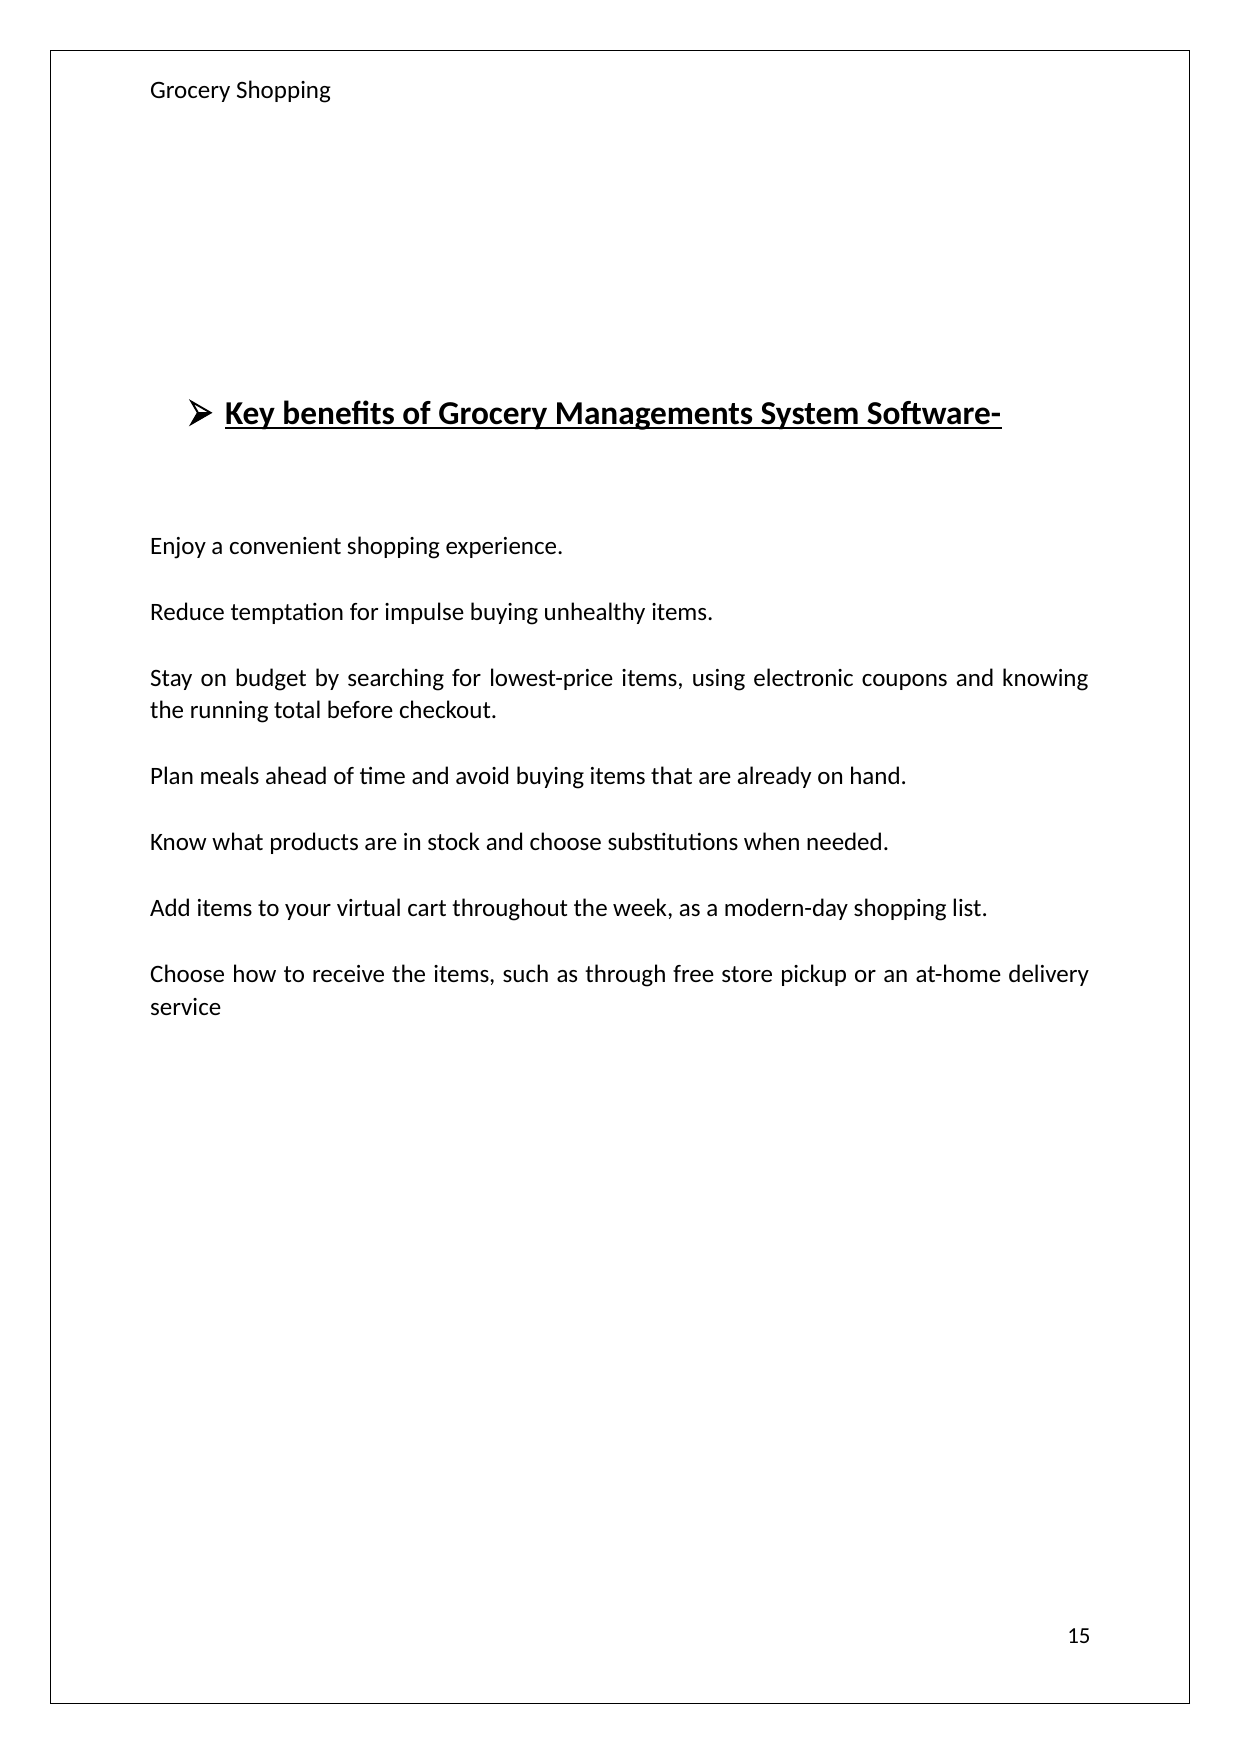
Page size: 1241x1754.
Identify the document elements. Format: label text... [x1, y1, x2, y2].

text Enjoy a convenient shopping experience. [150, 530, 1090, 561]
list Key benefits of Grocery Managements System Software- [187, 392, 1090, 433]
text Plan meals ahead of time and avoid buying items that are already on hand. [150, 761, 1090, 791]
text Reduce temptation for impulse buying unhealthy items. [150, 596, 1090, 626]
text Choose how to receive the items, such as through free store pickup or an at-home delivery service [150, 958, 1090, 1021]
text Stay on budget by searching for lowest-price items, using electronic coupons and knowing the running total before checkout. [150, 662, 1090, 725]
text Add items to your virtual cart throughout the week, as a modern-day shopping list. [150, 892, 1090, 923]
text Know what products are in stock and choose substitutions when needed. [150, 826, 1090, 857]
